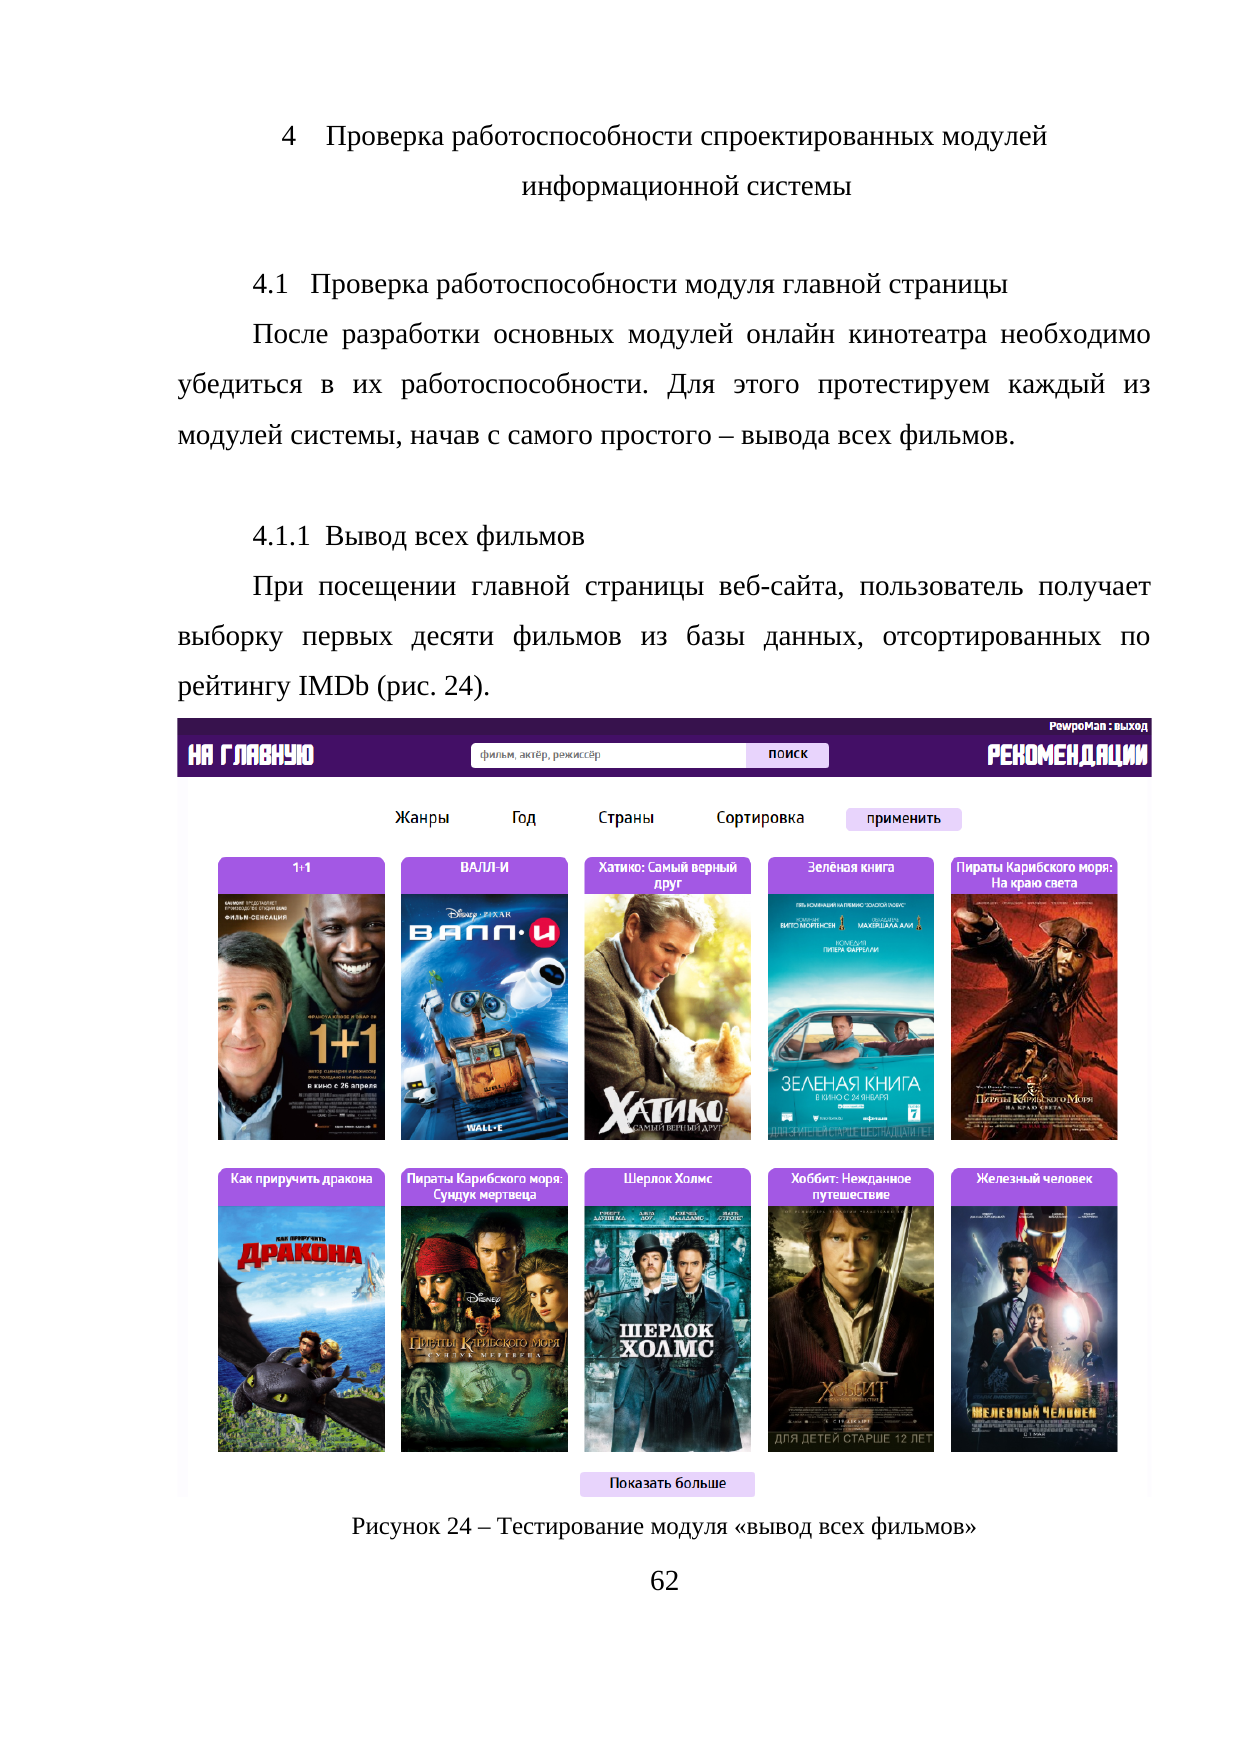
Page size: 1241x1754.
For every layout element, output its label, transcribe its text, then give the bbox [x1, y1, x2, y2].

text После разработки основных модулей онлайн кинотеатра необходимо убедиться в их работоспособности. Для этого протестируем каждый из модулей системы, начав с самого простого – вывода всех фильмов. [177, 316, 1152, 451]
text При посещении главной страницы веб-сайта, пользователь получает выборку первых десяти фильмов из базы данных, отсортированных по рейтингу IMDb (рис. 24). [177, 568, 1152, 702]
subtitle Вывод всех фильмов [177, 518, 1152, 551]
text Рисунок 24 – Тестирование модуля «вывод всех фильмов» [177, 1511, 1152, 1540]
subtitle Проверка работоспособности модуля главной страницы [177, 266, 1152, 299]
picture [177, 718, 1152, 1497]
subtitle Проверка работоспособности спроектированных модулей информационной системы [177, 118, 1152, 202]
